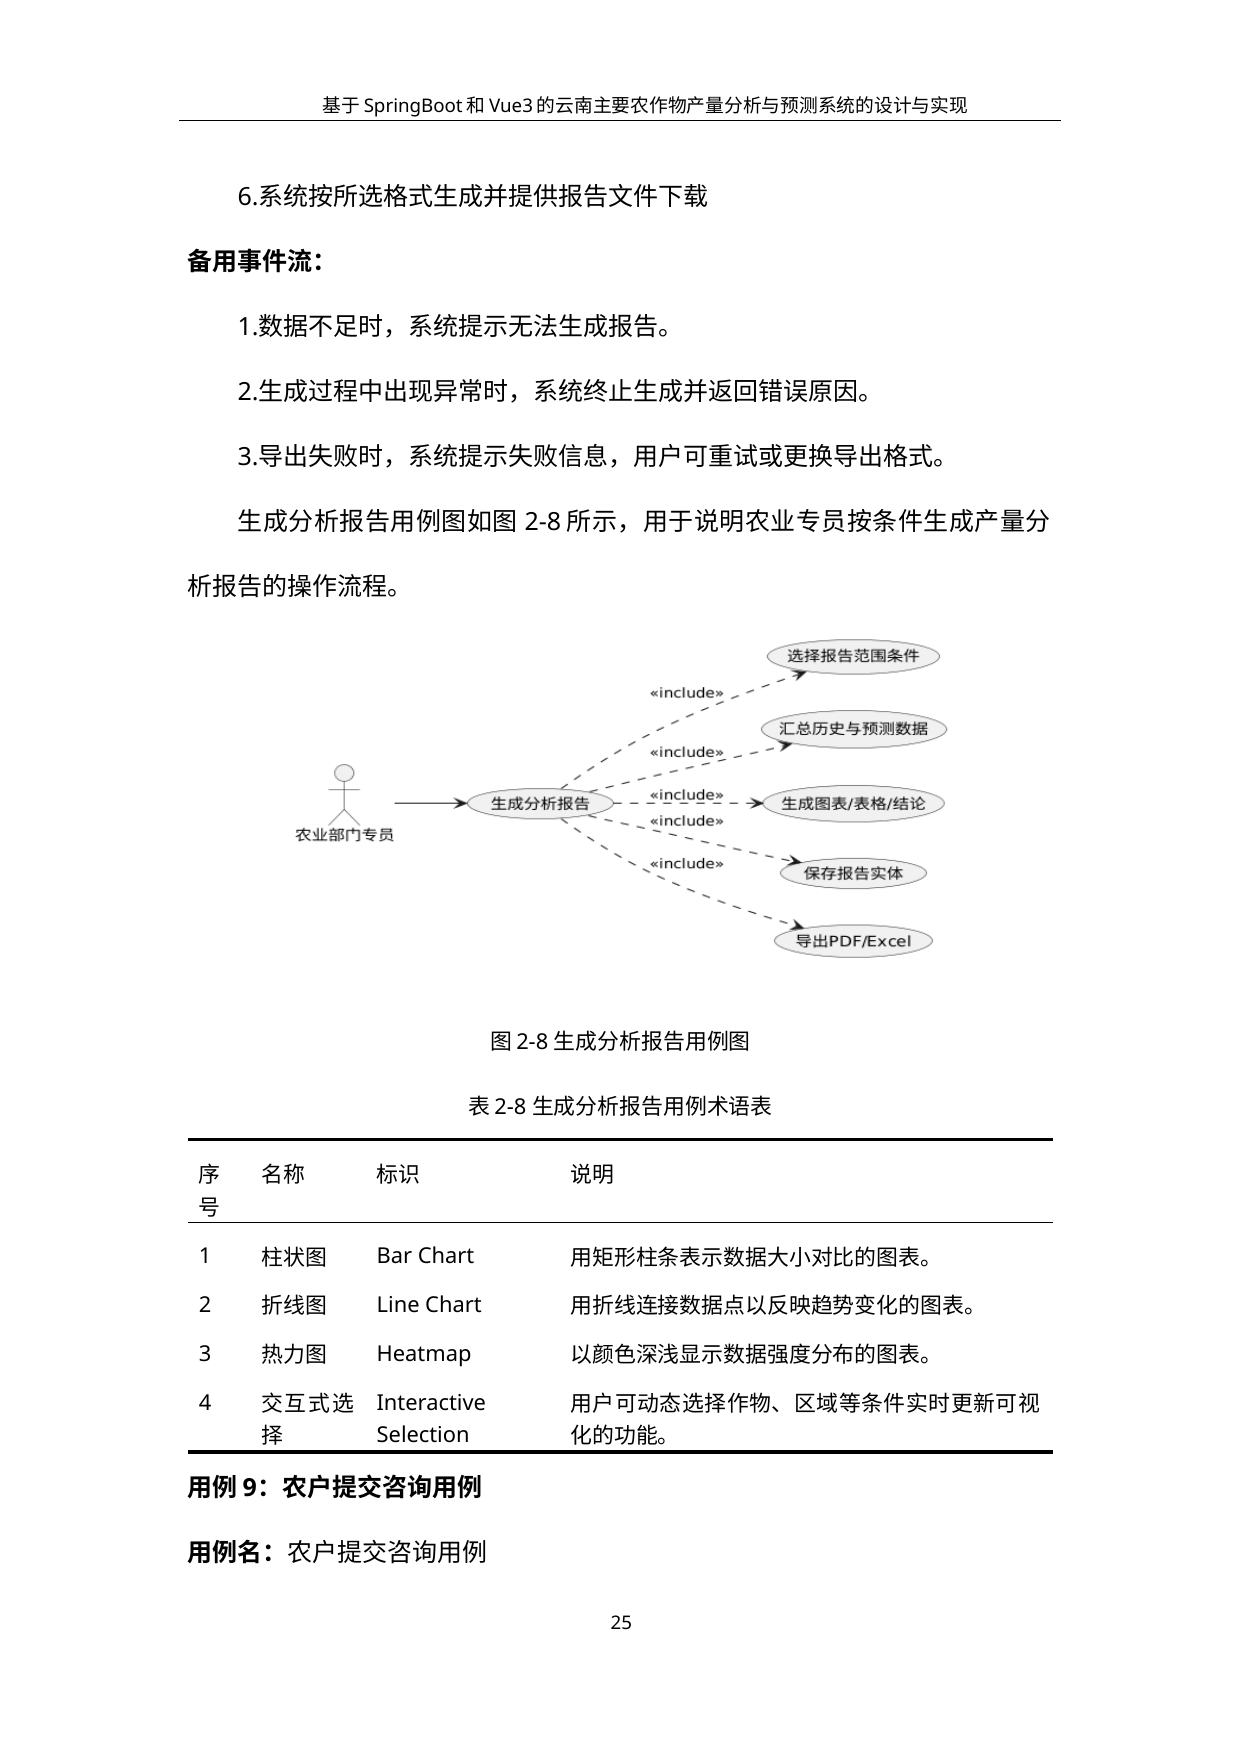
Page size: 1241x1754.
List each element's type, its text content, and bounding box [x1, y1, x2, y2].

table_cell 2 [188, 1272, 250, 1320]
table_cell Line Chart [365, 1272, 559, 1320]
table_header 标识 [365, 1141, 559, 1222]
table_cell 热力图 [250, 1320, 365, 1369]
table_cell 折线图 [250, 1272, 365, 1320]
table_cell Bar Chart [365, 1223, 559, 1272]
table_header 序号 [188, 1141, 250, 1222]
table_cell Interactive Selection [365, 1369, 559, 1450]
table_cell 交互式选择 [250, 1369, 365, 1450]
table_cell 1 [188, 1223, 250, 1272]
table_cell 用折线连接数据点以反映趋势变化的图表。 [559, 1272, 1053, 1320]
text 用例9：农户提交咨询用例 [187, 1453, 1053, 1518]
text 备用事件流： [187, 227, 1053, 292]
text 2.生成过程中出现异常时，系统终止生成并返回错误原因。 [187, 357, 1053, 422]
table_cell 用户可动态选择作物、区域等条件实时更新可视化的功能。 [559, 1369, 1053, 1450]
text 用例名：农户提交咨询用例 [187, 1518, 1053, 1583]
table_header 说明 [559, 1141, 1053, 1222]
text 3.导出失败时，系统提示失败信息，用户可重试或更换导出格式。 [187, 422, 1053, 487]
table_cell 4 [188, 1369, 250, 1450]
table_header 名称 [250, 1141, 365, 1222]
table_cell 用矩形柱条表示数据大小对比的图表。 [559, 1223, 1053, 1272]
table_cell 柱状图 [250, 1223, 365, 1272]
text 图2-8 生成分析报告用例图 [187, 1024, 1053, 1056]
table_cell 以颜色深浅显示数据强度分布的图表。 [559, 1320, 1053, 1369]
text 表2-8 生成分析报告用例术语表 [187, 1089, 1053, 1121]
text 1.数据不足时，系统提示无法生成报告。 [187, 292, 1053, 357]
table_cell Heatmap [365, 1320, 559, 1369]
picture [288, 633, 952, 962]
text 6.系统按所选格式生成并提供报告文件下载 [187, 162, 1053, 227]
text 生成分析报告用例图如图2-8所示，用于说明农业专员按条件生成产量分析报告的操作流程。 [187, 487, 1053, 617]
table_cell 3 [188, 1320, 250, 1369]
